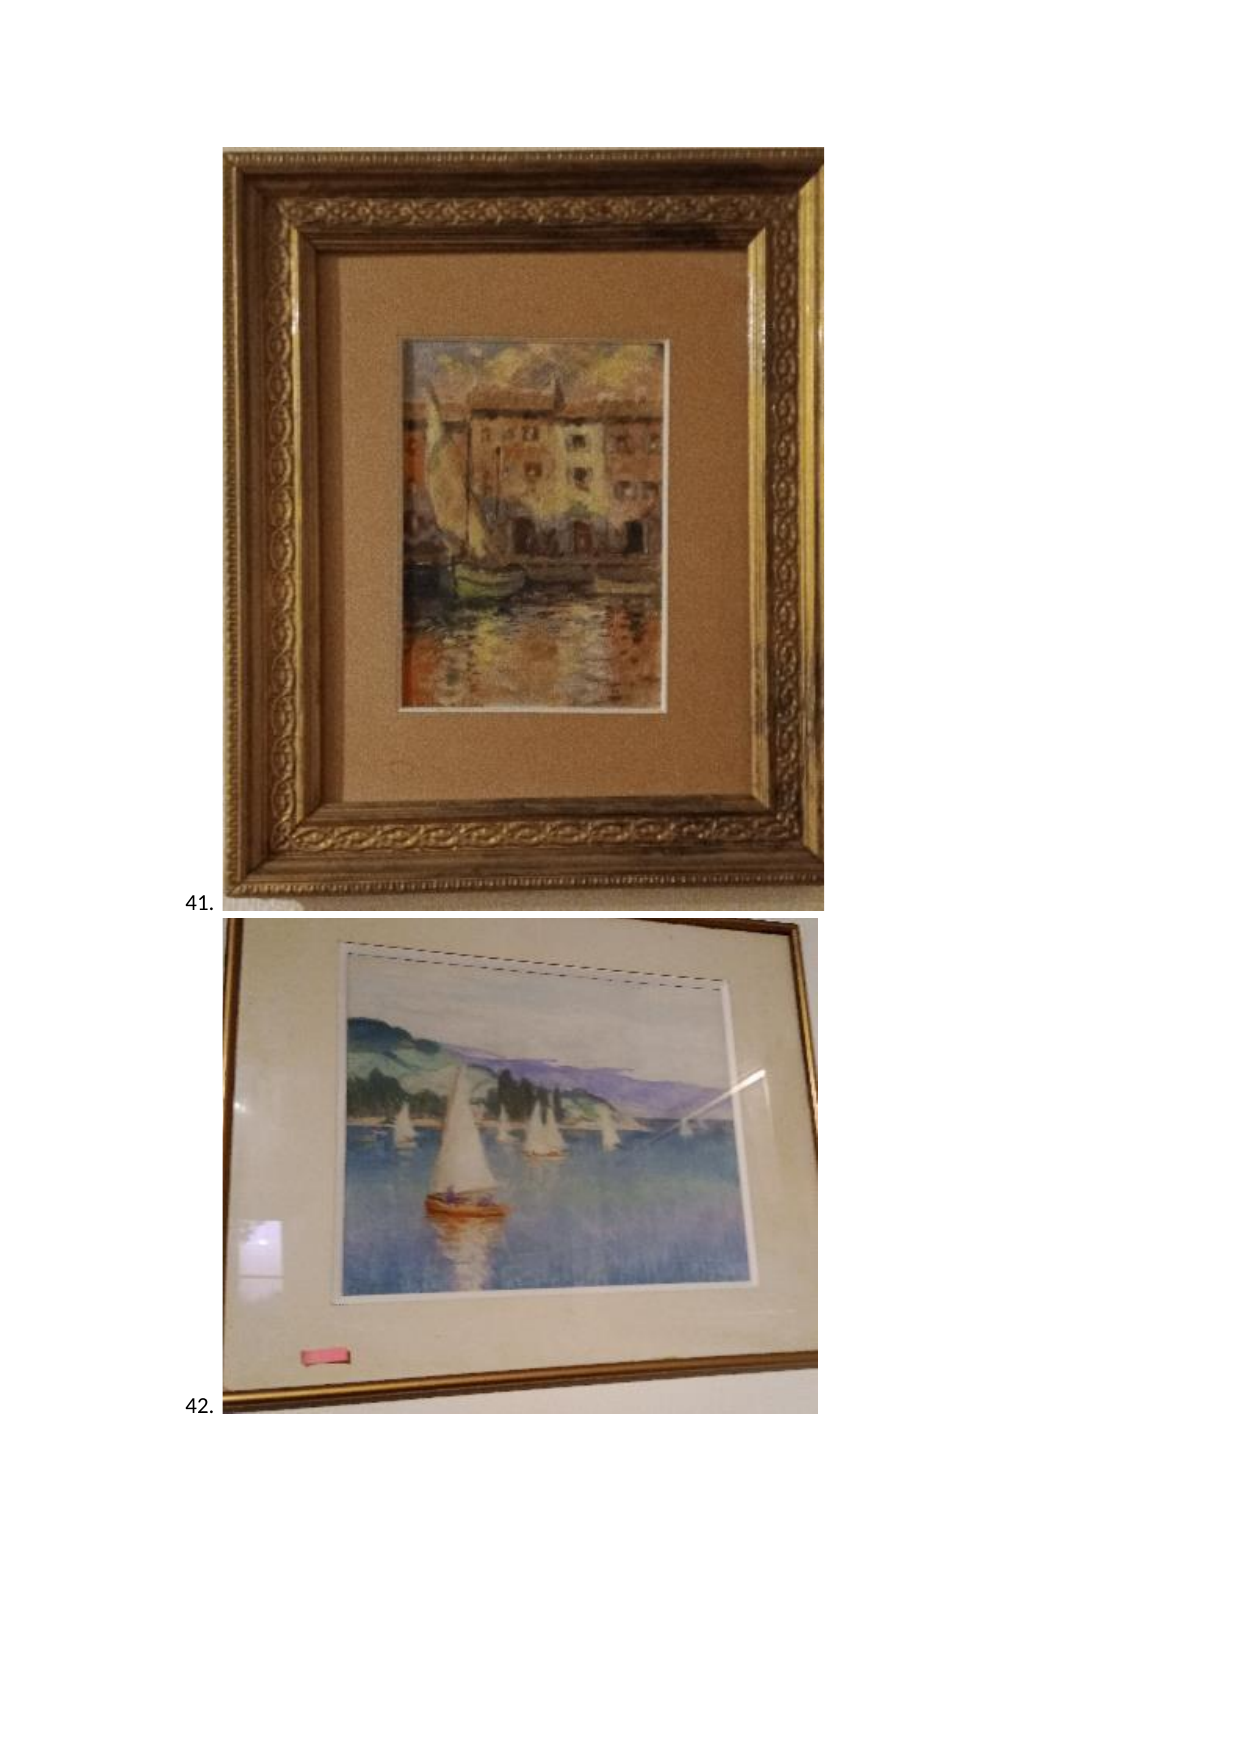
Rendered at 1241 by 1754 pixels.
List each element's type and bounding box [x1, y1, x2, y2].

picture [222, 147, 825, 911]
picture [222, 918, 818, 1414]
